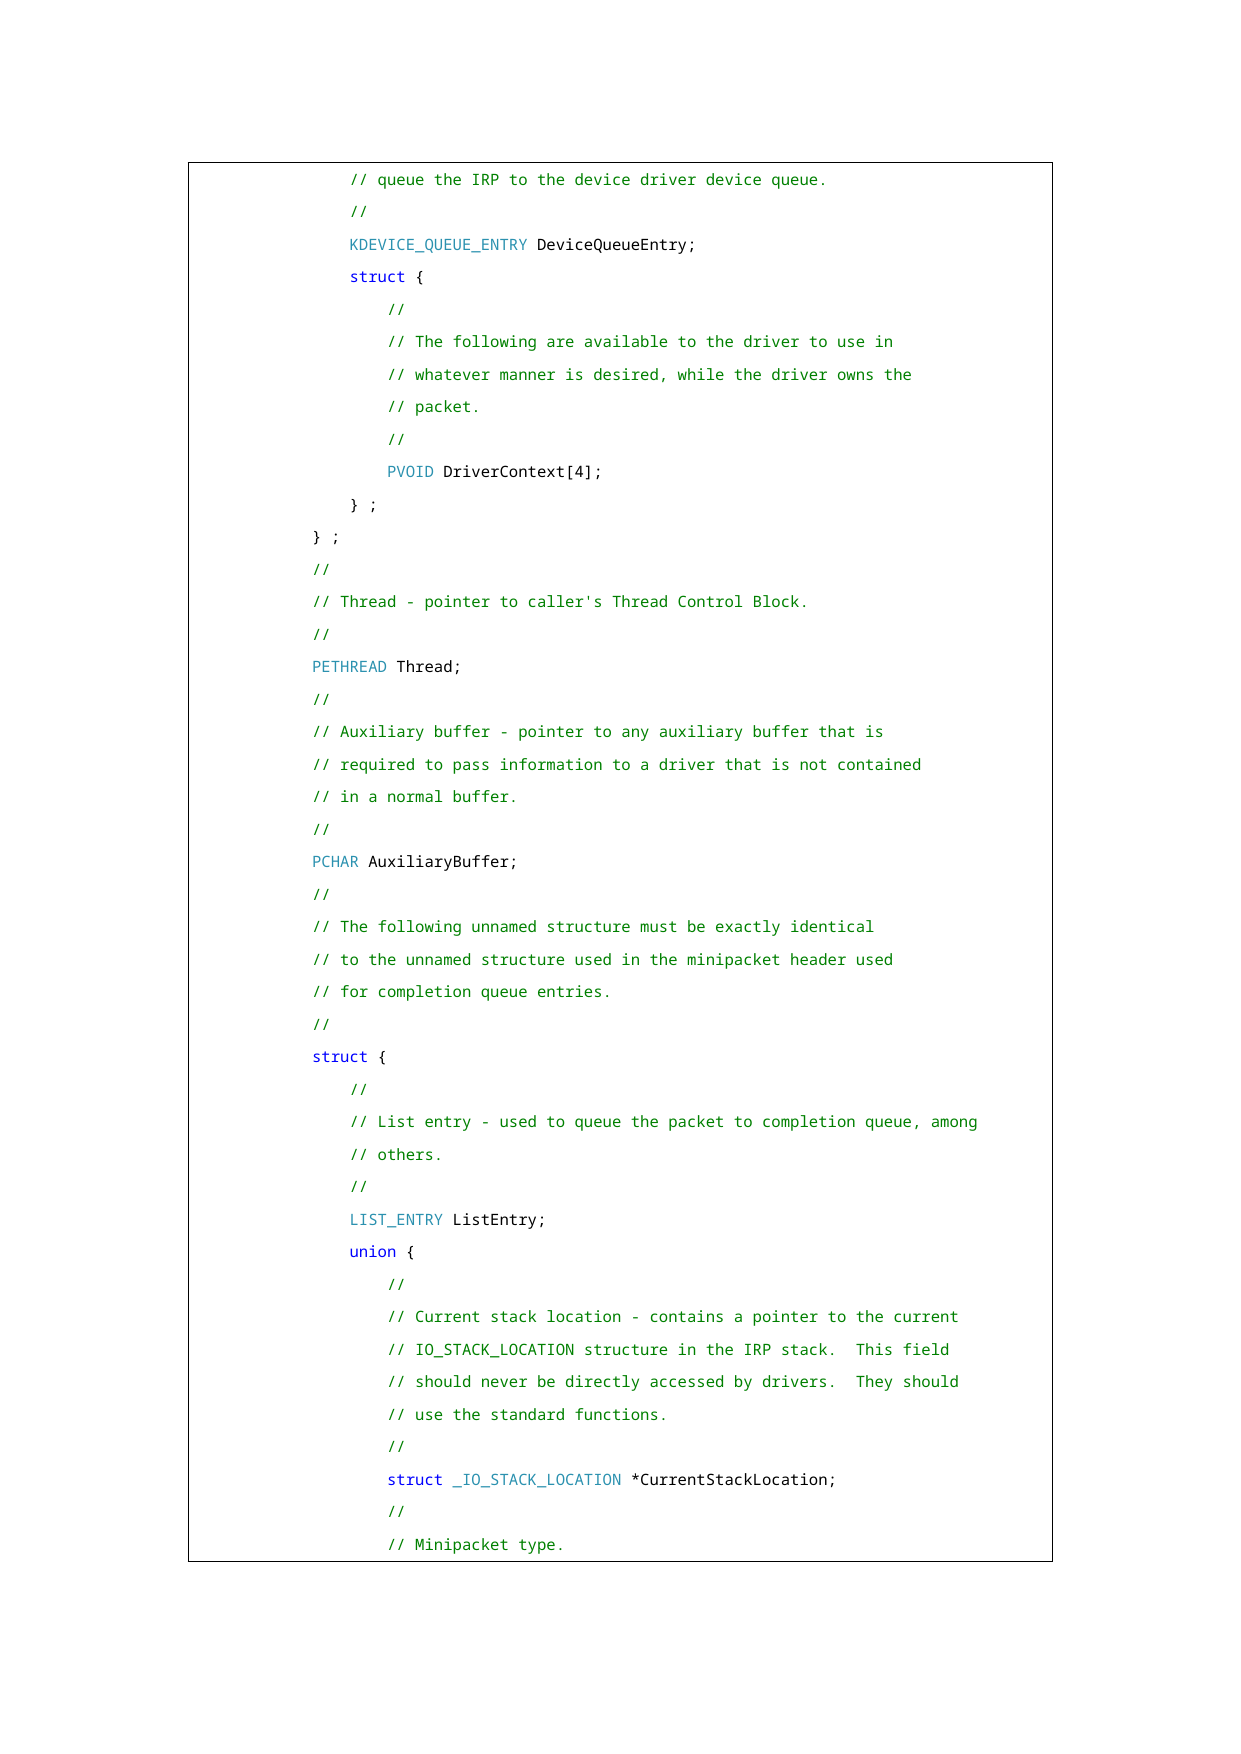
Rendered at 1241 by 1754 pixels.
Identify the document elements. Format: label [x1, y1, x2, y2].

table_header [189, 163, 1052, 1561]
